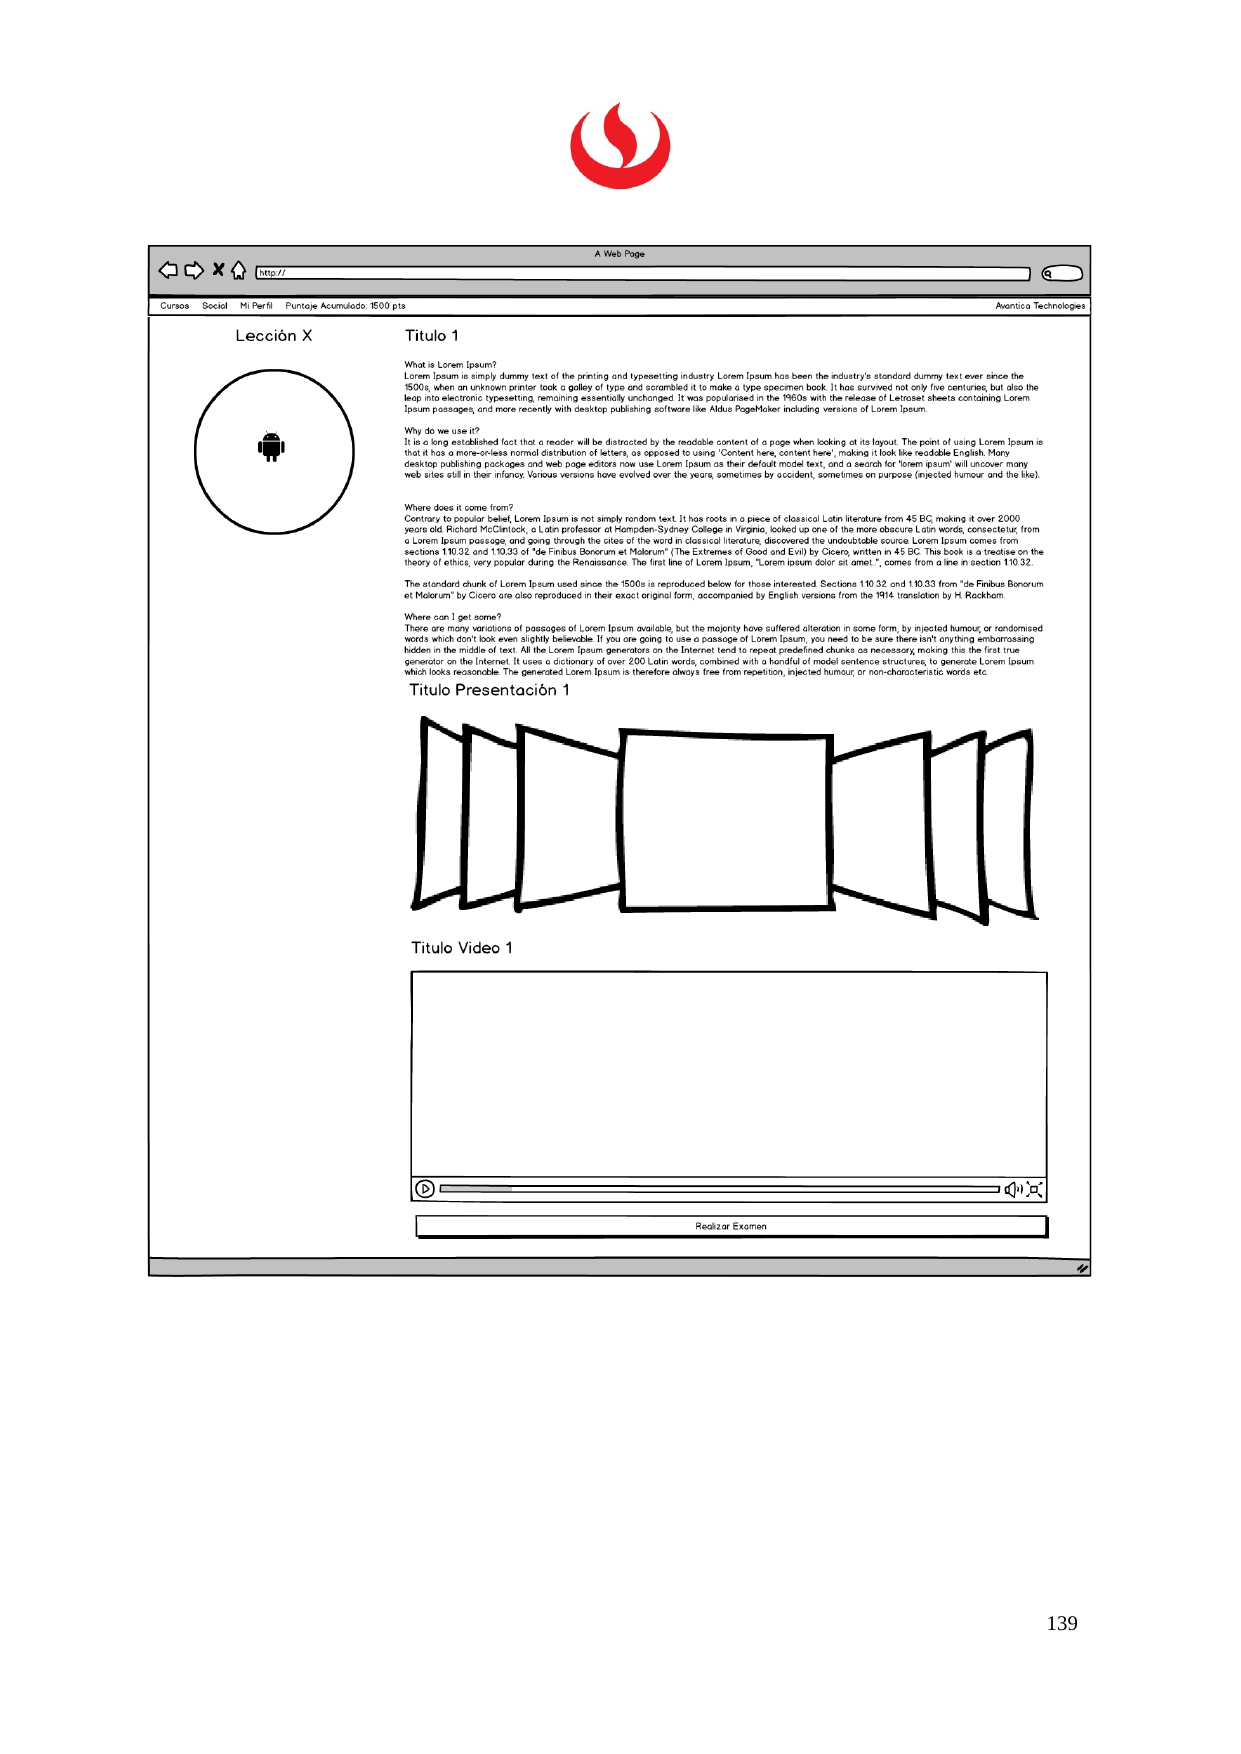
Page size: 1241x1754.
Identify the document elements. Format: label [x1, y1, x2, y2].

picture [497, 70, 744, 221]
picture [147, 245, 1092, 1277]
